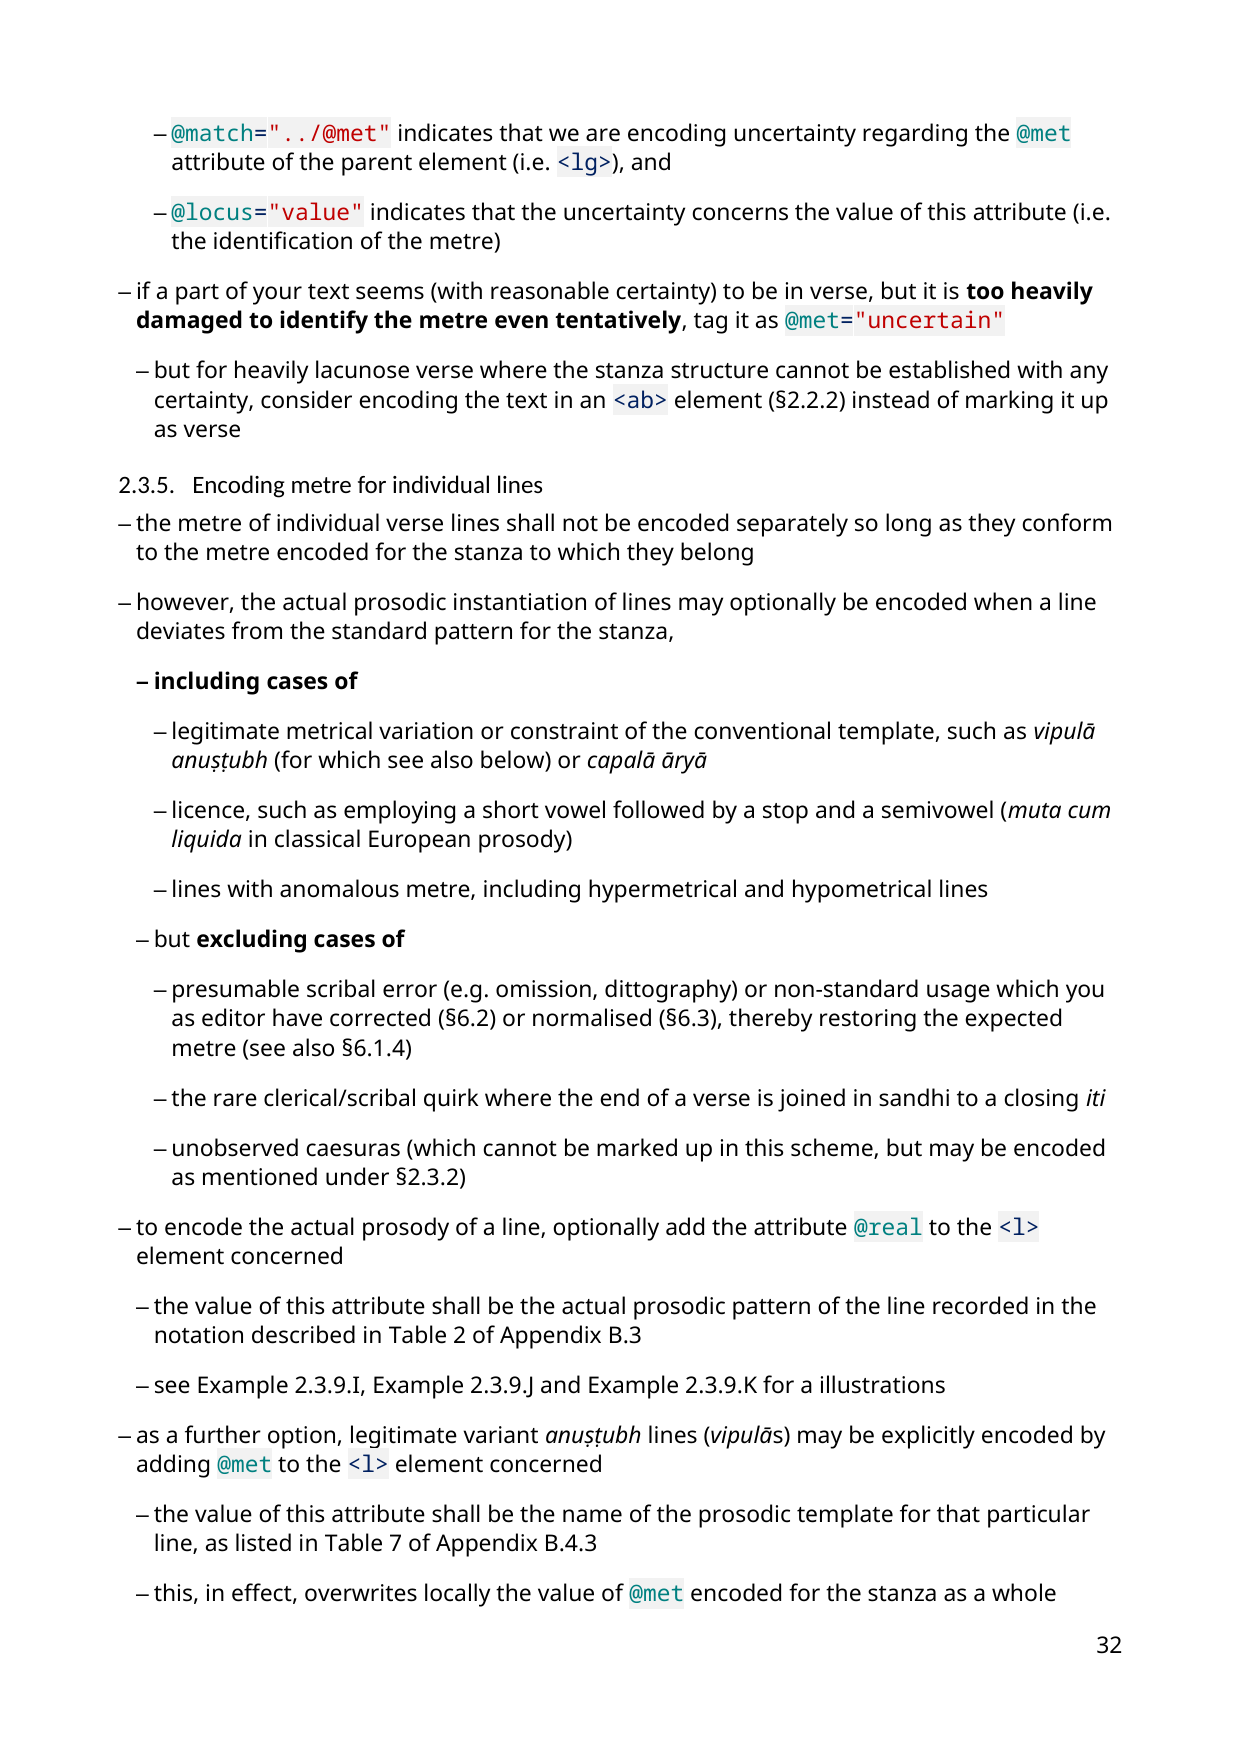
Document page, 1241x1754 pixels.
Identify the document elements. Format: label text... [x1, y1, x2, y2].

list legitimate metrical variation or constraint of the conventional template, such as vipulā anuṣṭubh (for which see also below) or capalā āryā [153, 716, 1122, 774]
list @locus="value" indicates that the uncertainty concerns the value of this attribute (i.e. the identification of the metre) [153, 197, 1122, 256]
list presumable scribal error (e.g. omission, dittography) or non-standard usage which you as editor have corrected (§6.2) or normalised (§6.3), thereby restoring the expected metre (see also §6.1.4) [153, 974, 1122, 1062]
list this, in effect, overwrites locally the value of @met encoded for the stanza as a whole [684, 1578, 1122, 1608]
list but excluding cases of [136, 924, 1122, 953]
list @match="../@met" indicates that we are encoding uncertainty regarding the @met attribute of the parent element (i.e. <lg>), and [153, 118, 1122, 176]
list licence, such as employing a short vowel followed by a stop and a semivowel (muta cum liquida in classical European prosody) [153, 795, 1122, 853]
list the value of this attribute shall be the actual prosodic pattern of the line recorded in the notation described in Table 2 of Appendix B.3 [136, 1291, 1122, 1349]
list lines with anomalous metre, including hypermetrical and hypometrical lines [153, 874, 1122, 903]
list as a further option, legitimate variant anuṣṭubh lines (vipulās) may be explicitly encoded by adding @met to the <l> element concerned [118, 1420, 1122, 1478]
subtitle Encoding metre for individual lines [118, 464, 1122, 501]
list but for heavily lacunose verse where the stanza structure cannot be established with any certainty, consider encoding the text in an <ab> element (§2.2.2) instead of marking it up as verse [136, 356, 1122, 443]
list see Example 2.3.9.D, Example 2.3.9.E and Example 2.3.9.F for a illustrations [136, 1370, 1122, 1399]
list the metre of individual verse lines shall not be encoded separately so long as they conform to the metre encoded for the stanza to which they belong [118, 508, 1122, 566]
list the value of this attribute shall be the name of the prosodic template for that particular line, as listed in Table 7 of Appendix B.4.3 [136, 1499, 1122, 1558]
list to encode the actual prosody of a line, optionally add the attribute @real to the <l> element concerned [118, 1212, 1122, 1270]
list however, the actual prosodic instantiation of lines may optionally be encoded when a line deviates from the standard pattern for the stanza, [118, 587, 1122, 645]
list this, in effect, overwrites locally the value of @met encoded for the stanza as a whole [136, 1578, 629, 1608]
list unobserved caesuras (which cannot be marked up in this scheme, but may be encoded as mentioned under §2.3.2) [153, 1133, 1122, 1191]
list the rare clerical/scribal quirk where the end of a verse is joined in sandhi to a closing iti [153, 1083, 1122, 1112]
list including cases of [136, 666, 1122, 695]
list if a part of your text seems (with reasonable certainty) to be in verse, but it is too heavily damaged to identify the metre even tentatively, tag it as @met="uncertain" [118, 276, 1122, 335]
